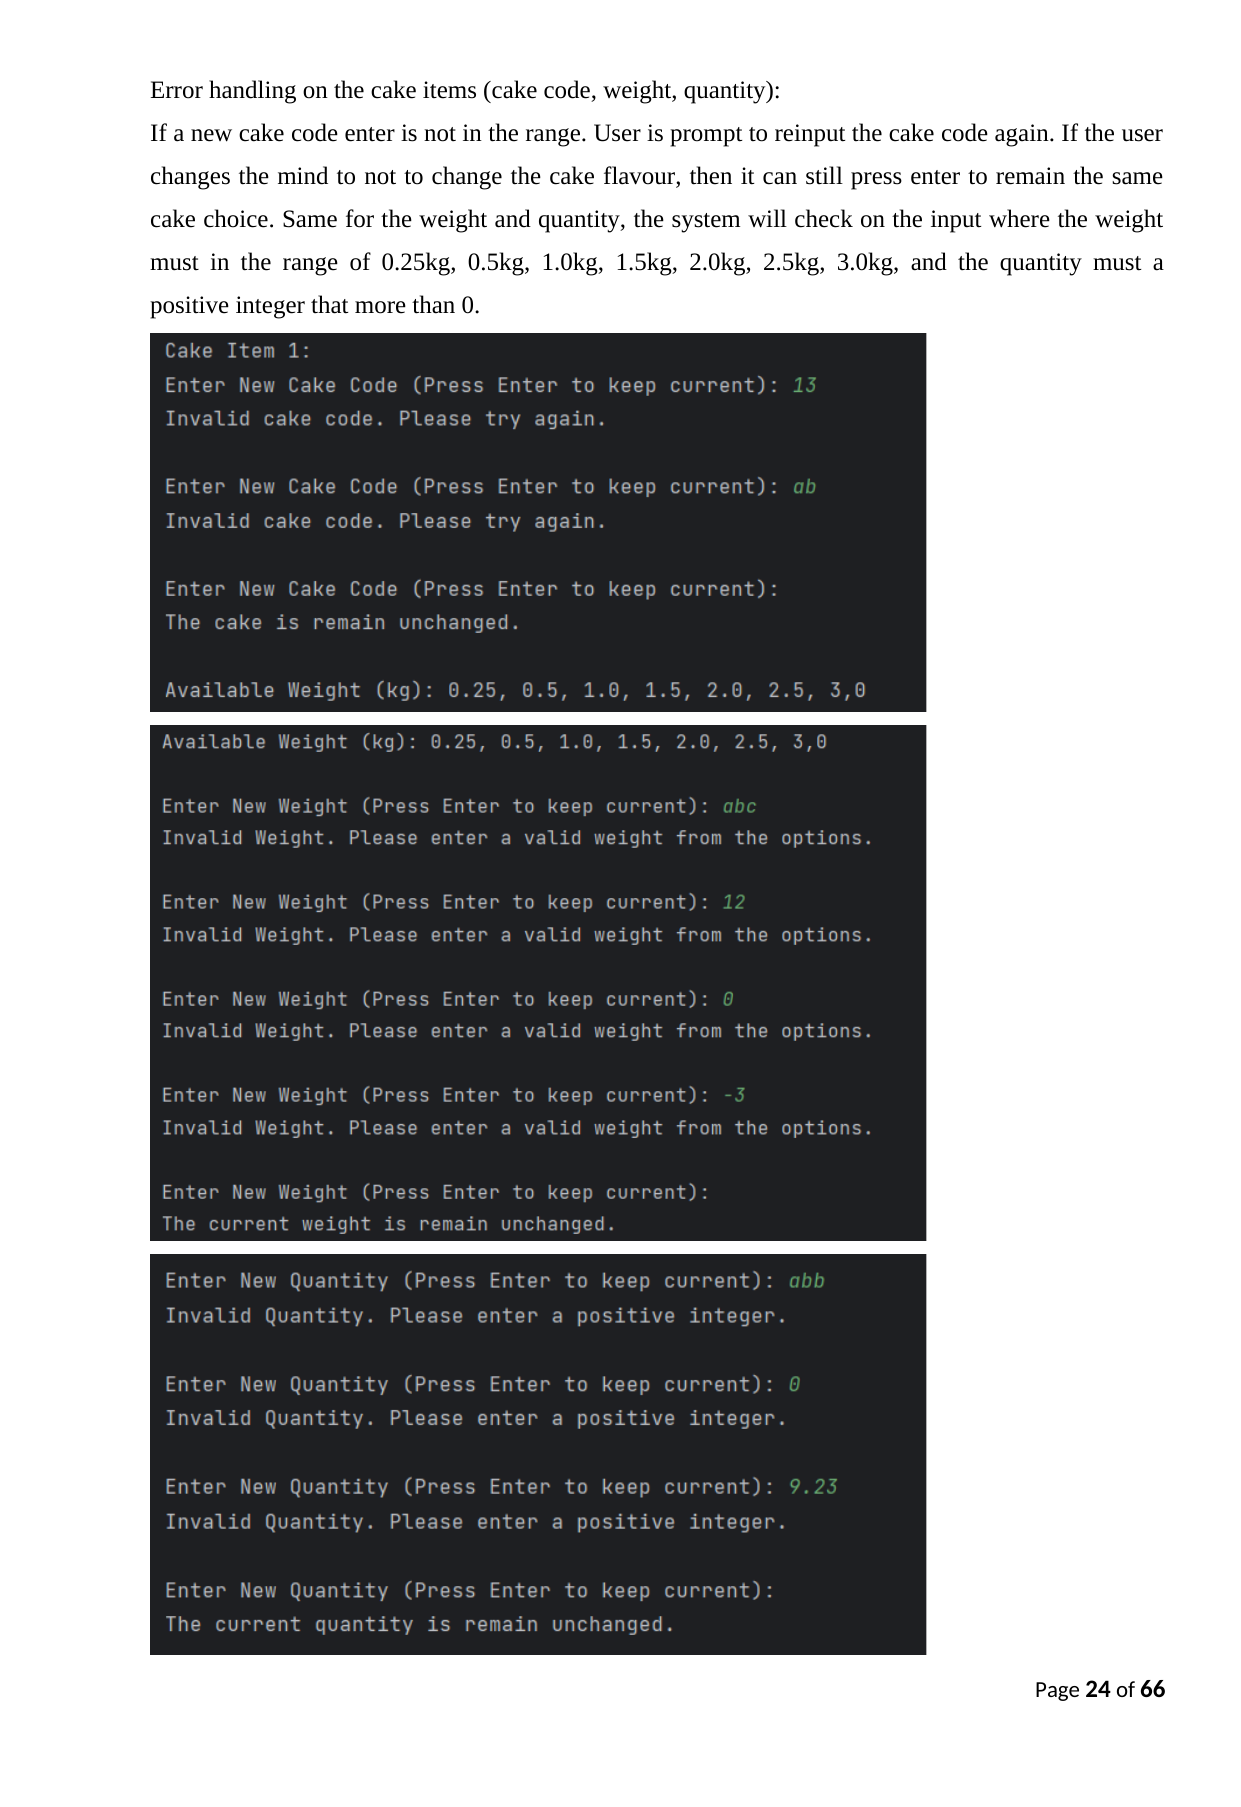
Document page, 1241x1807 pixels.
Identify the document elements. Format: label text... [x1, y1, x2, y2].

picture [150, 333, 927, 712]
picture [150, 1254, 927, 1655]
picture [150, 725, 927, 1241]
list Error handling on the cake items (cake code, weight, quantity): [150, 75, 1165, 104]
list If a new cake code enter is not in the range. User is prompt to reinput the cake code again. If the user changes the mind to not to change the cake flavour, then it can still press enter to remain the same cake choice. Same for the weight and quantity, the system will check on the input where the weight must in the range of 0.25kg, 0.5kg, 1.0kg, 1.5kg, 2.0kg, 2.5kg, 3.0kg, and the quantity must a positive integer that more than 0. [150, 118, 1165, 319]
